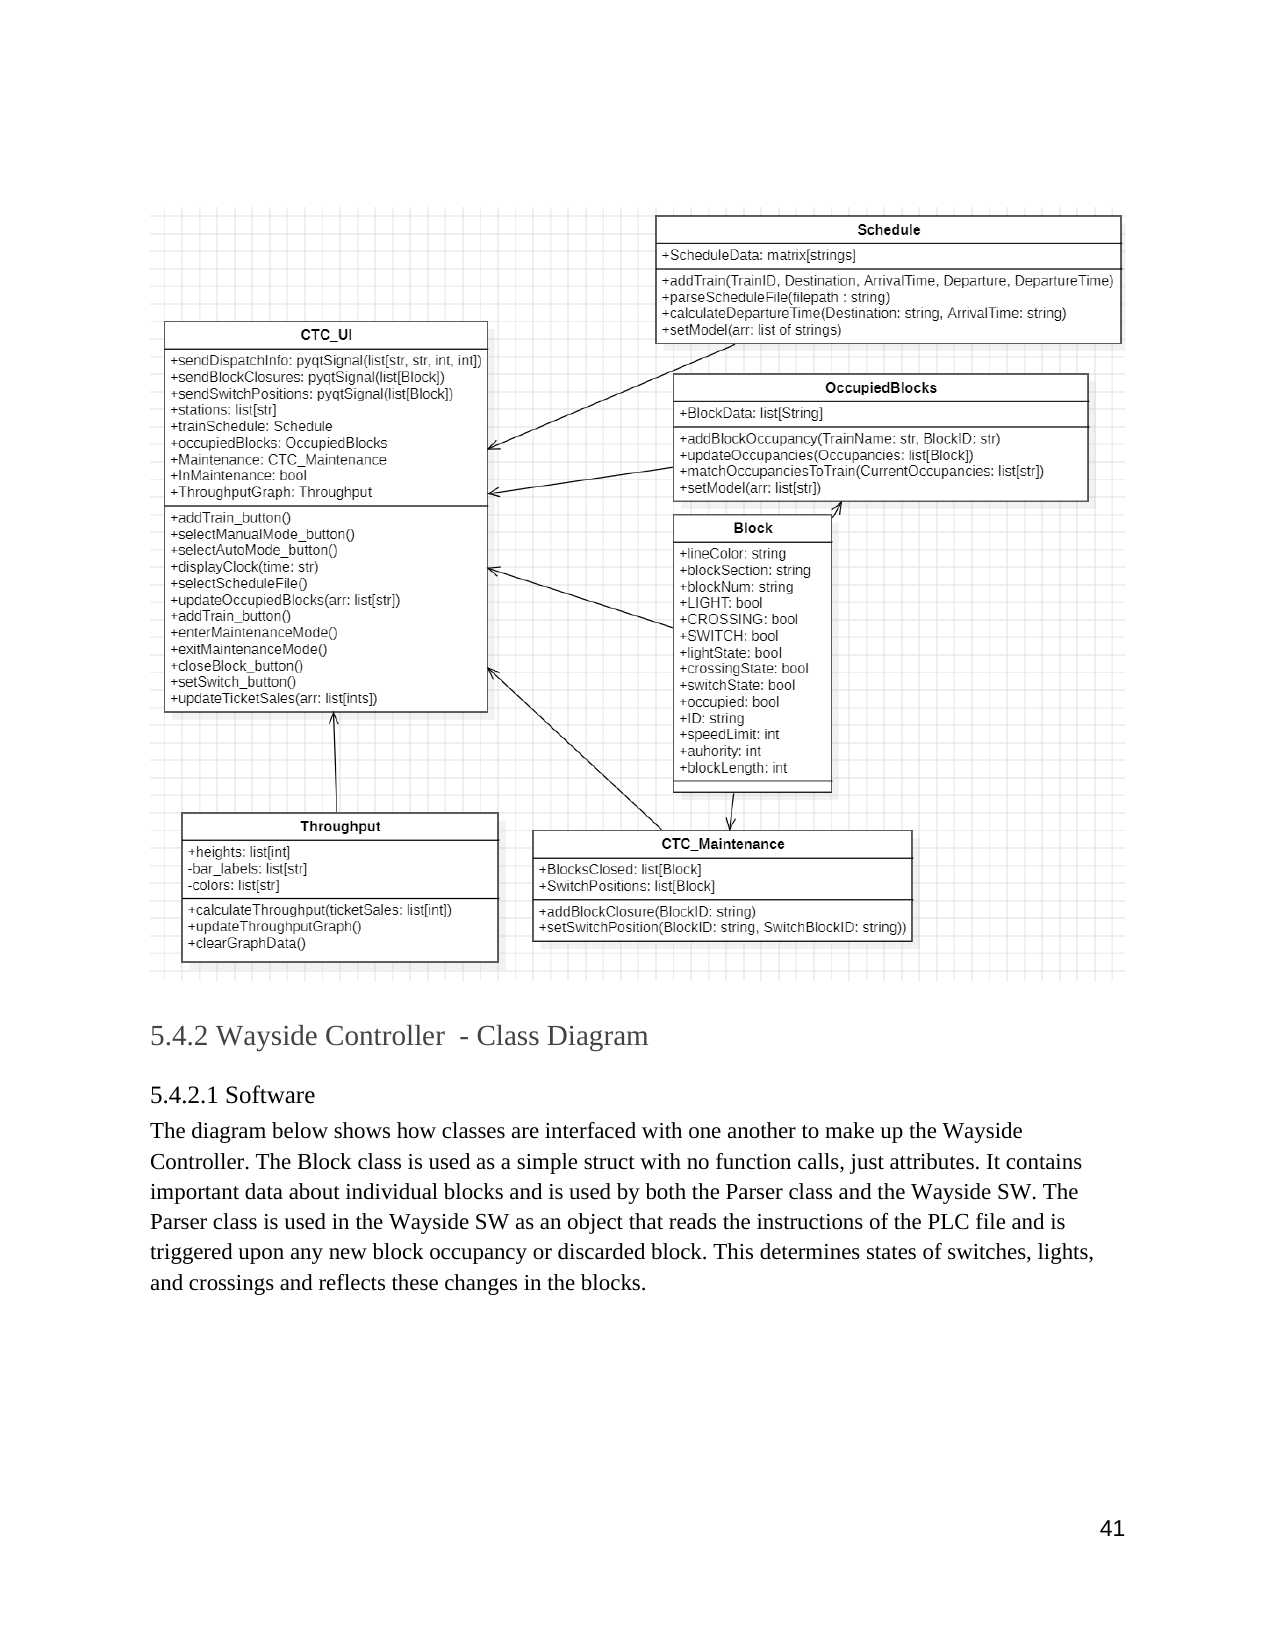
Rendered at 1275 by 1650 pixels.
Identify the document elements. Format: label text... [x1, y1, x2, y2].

subtitle 5.4.2 Wayside Controller - Class Diagram [150, 1018, 1125, 1051]
picture [150, 207, 1125, 981]
subtitle 5.4.2.1 Software [150, 1080, 1125, 1109]
text The diagram below shows how classes are interfaced with one another to make up the Wayside Controller. The Block class is used as a simple struct with no function calls, just attributes. It contains important data about individual blocks and is used by both the Parser class and the Wayside SW. The Parser class is used in the Wayside SW as an object that reads the instructions of the PLC file and is triggered upon any new block occupancy or discarded block. This determines states of switches, lights, and crossings and reflects these changes in the blocks. [150, 1117, 1125, 1295]
